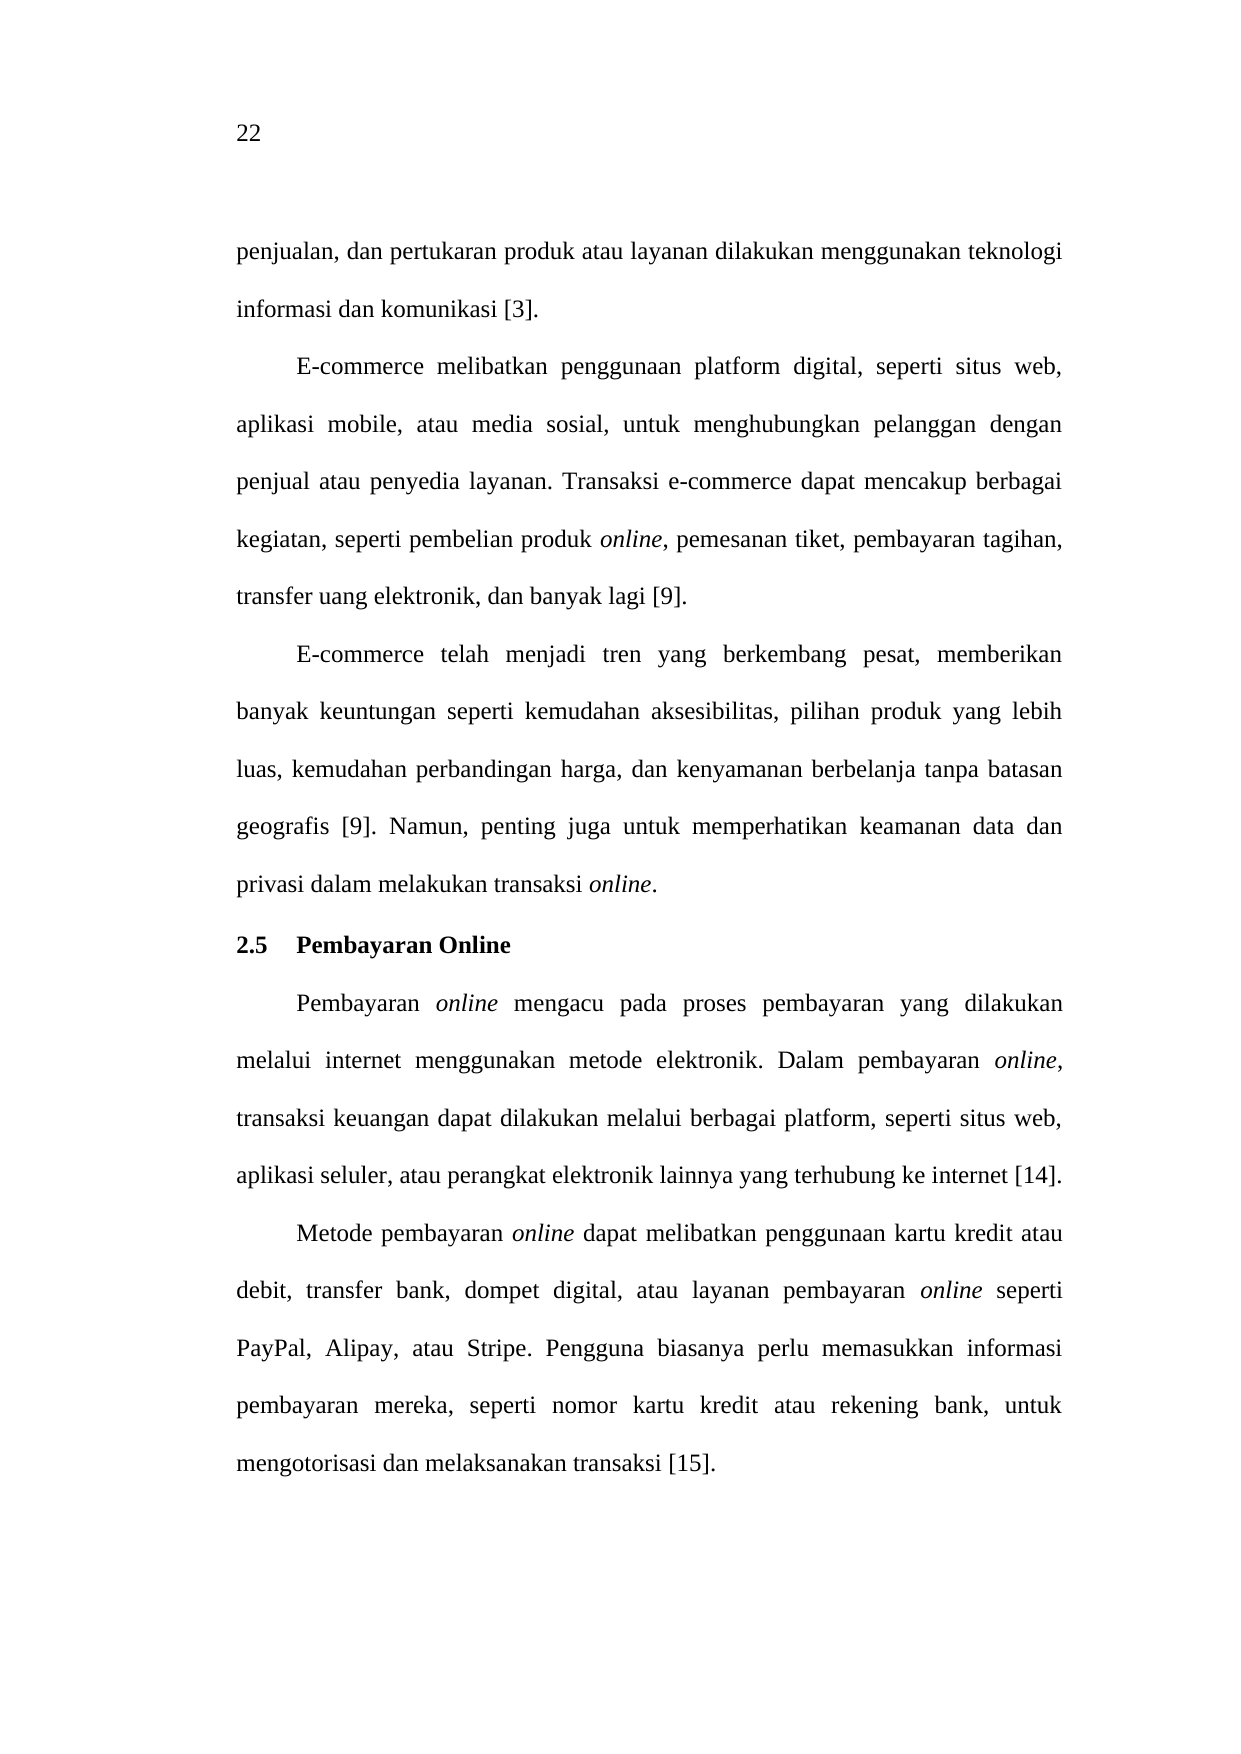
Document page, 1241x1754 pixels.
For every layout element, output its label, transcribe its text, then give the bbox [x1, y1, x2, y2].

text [236, 236, 1063, 322]
text E-commerce telah menjadi tren yang berkembang pesat, memberikan banyak keuntungan seperti kemudahan aksesibilitas, pilihan produk yang lebih luas, kemudahan perbandingan harga, dan kenyamanan berbelanja tanpa batasan geografis . Namun, penting juga untuk memperhatikan keamanan data dan privasi dalam melakukan transaksi online. [236, 639, 1063, 897]
text Metode pembayaran online dapat melibatkan penggunaan kartu kredit atau debit, transfer bank, dompet digital, atau layanan pembayaran online seperti PayPal, Alipay, atau Stripe. Pengguna biasanya perlu memasukkan informasi pembayaran mereka, seperti nomor kartu kredit atau rekening bank, untuk mengotorisasi dan melaksanakan transaksi . [236, 1218, 1063, 1477]
text Pembayaran online mengacu pada proses pembayaran yang dilakukan melalui internet menggunakan metode elektronik. Dalam pembayaran online, transaksi keuangan dapat dilakukan melalui berbagai platform, seperti situs web, aplikasi seluler, atau perangkat elektronik lainnya yang terhubung ke internet . [236, 988, 1063, 1189]
text E-commerce melibatkan penggunaan platform digital, seperti situs web, aplikasi mobile, atau media sosial, untuk menghubungkan pelanggan dengan penjual atau penyedia layanan. Transaksi e-commerce dapat mencakup berbagai kegiatan, seperti pembelian produk online, pemesanan tiket, pembayaran tagihan, transfer uang elektronik, dan banyak lagi . [236, 351, 1063, 610]
subtitle Pembayaran Online [236, 930, 1063, 959]
